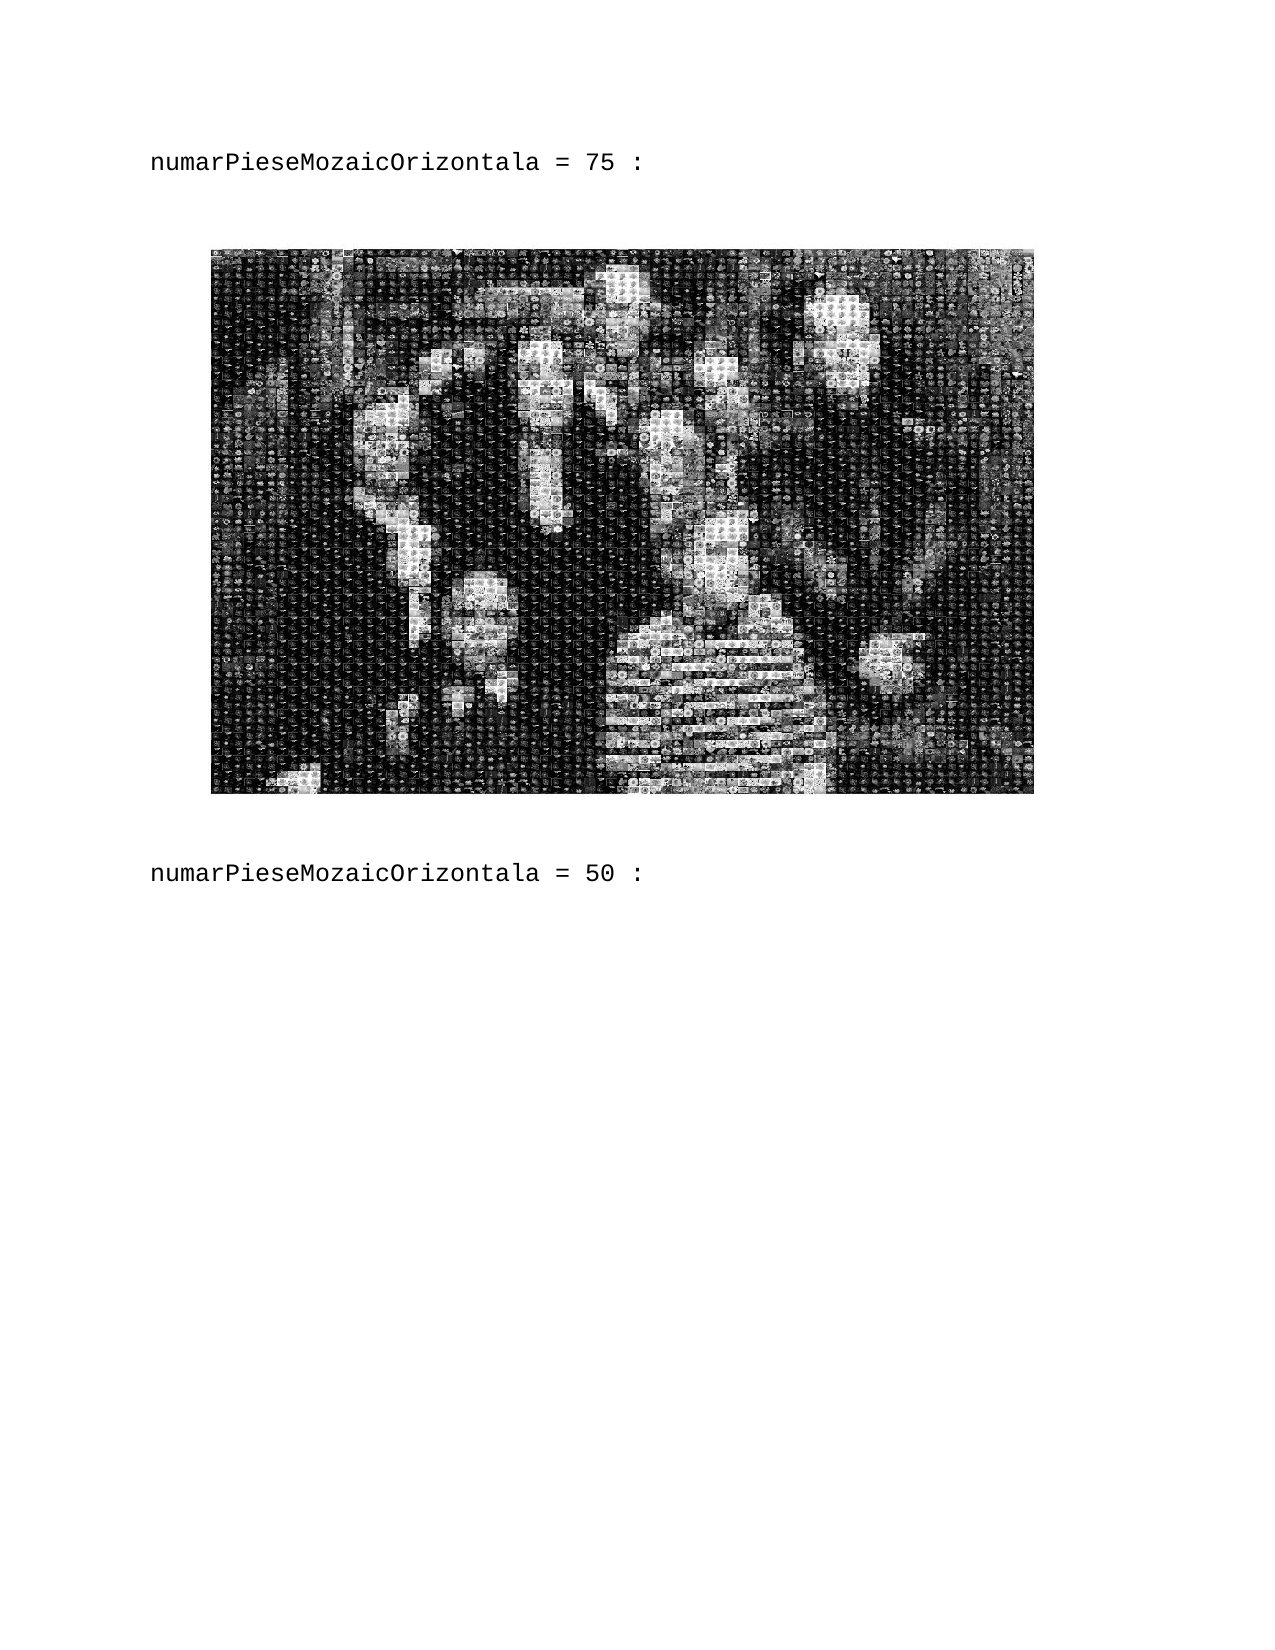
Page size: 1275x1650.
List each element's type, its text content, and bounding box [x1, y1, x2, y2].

picture [135, 223, 1111, 861]
text numarPieseMozaicOrizontala = 75 : [150, 150, 1125, 178]
